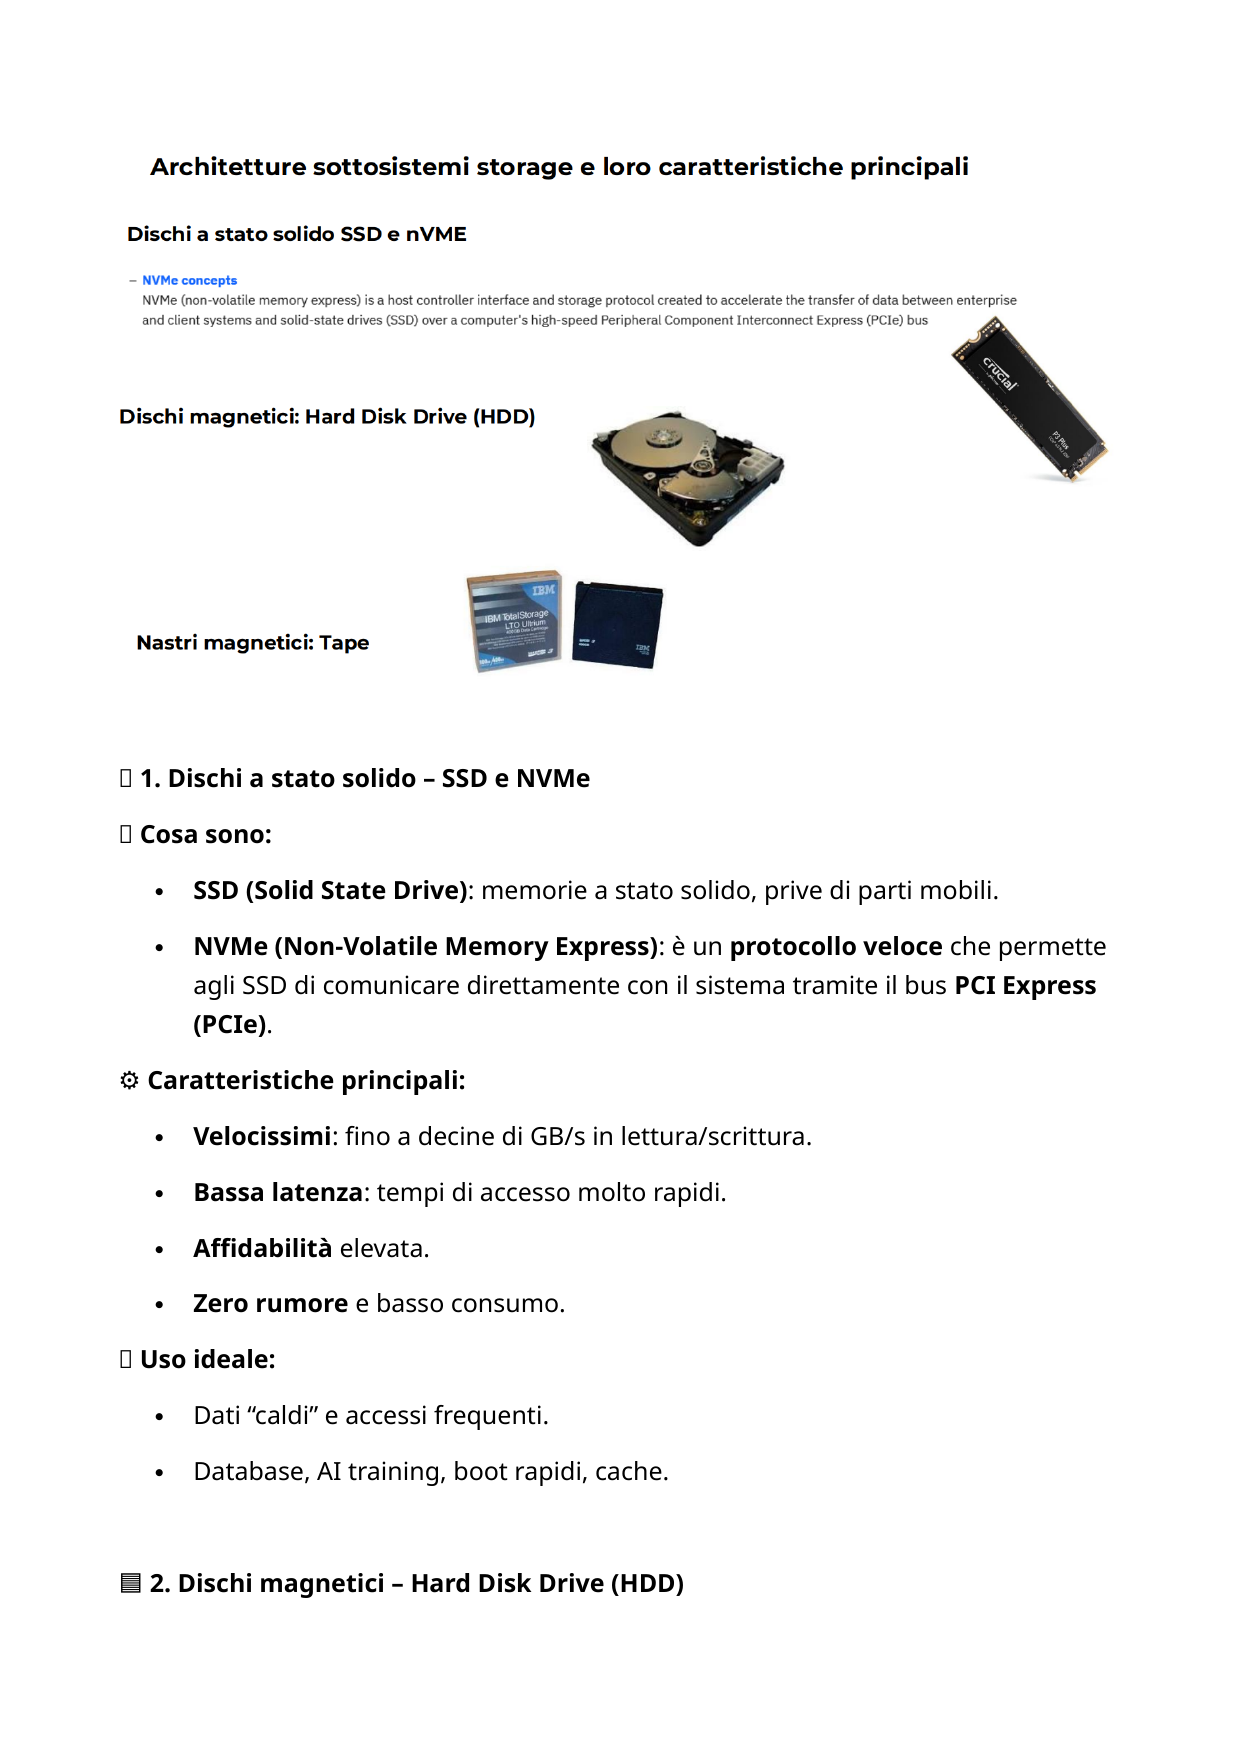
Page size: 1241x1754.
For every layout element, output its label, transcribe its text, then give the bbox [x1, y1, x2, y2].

list Database, AI training, boot rapidi, cache. [156, 1453, 1122, 1488]
text 🟦 2. Dischi magnetici – Hard Disk Drive (HDD) [118, 1565, 1122, 1599]
list Affidabilità elevata. [156, 1230, 1122, 1264]
text 📌 Cosa sono: [118, 817, 1122, 851]
text ⚙️ Caratteristiche principali: [118, 1063, 1122, 1097]
list Bassa latenza: tempi di accesso molto rapidi. [156, 1174, 1122, 1208]
list Velocissimi: fino a decine di GB/s in lettura/scrittura. [156, 1118, 1122, 1153]
text ✅ Uso ideale: [118, 1342, 1122, 1376]
list Dati “caldi” e accessi frequenti. [156, 1398, 1122, 1432]
picture [118, 147, 1123, 684]
list SSD (Solid State Drive): memorie a stato solido, prive di parti mobili. [156, 873, 1122, 907]
text 🔷 1. Dischi a stato solido – SSD e NVMe [118, 761, 1122, 795]
list Zero rumore e basso consumo. [156, 1286, 1122, 1320]
list NVMe (Non-Volatile Memory Express): è un protocollo veloce che permette agli SSD di comunicare direttamente con il sistema tramite il bus PCI Express (PCIe). [156, 928, 1122, 1041]
